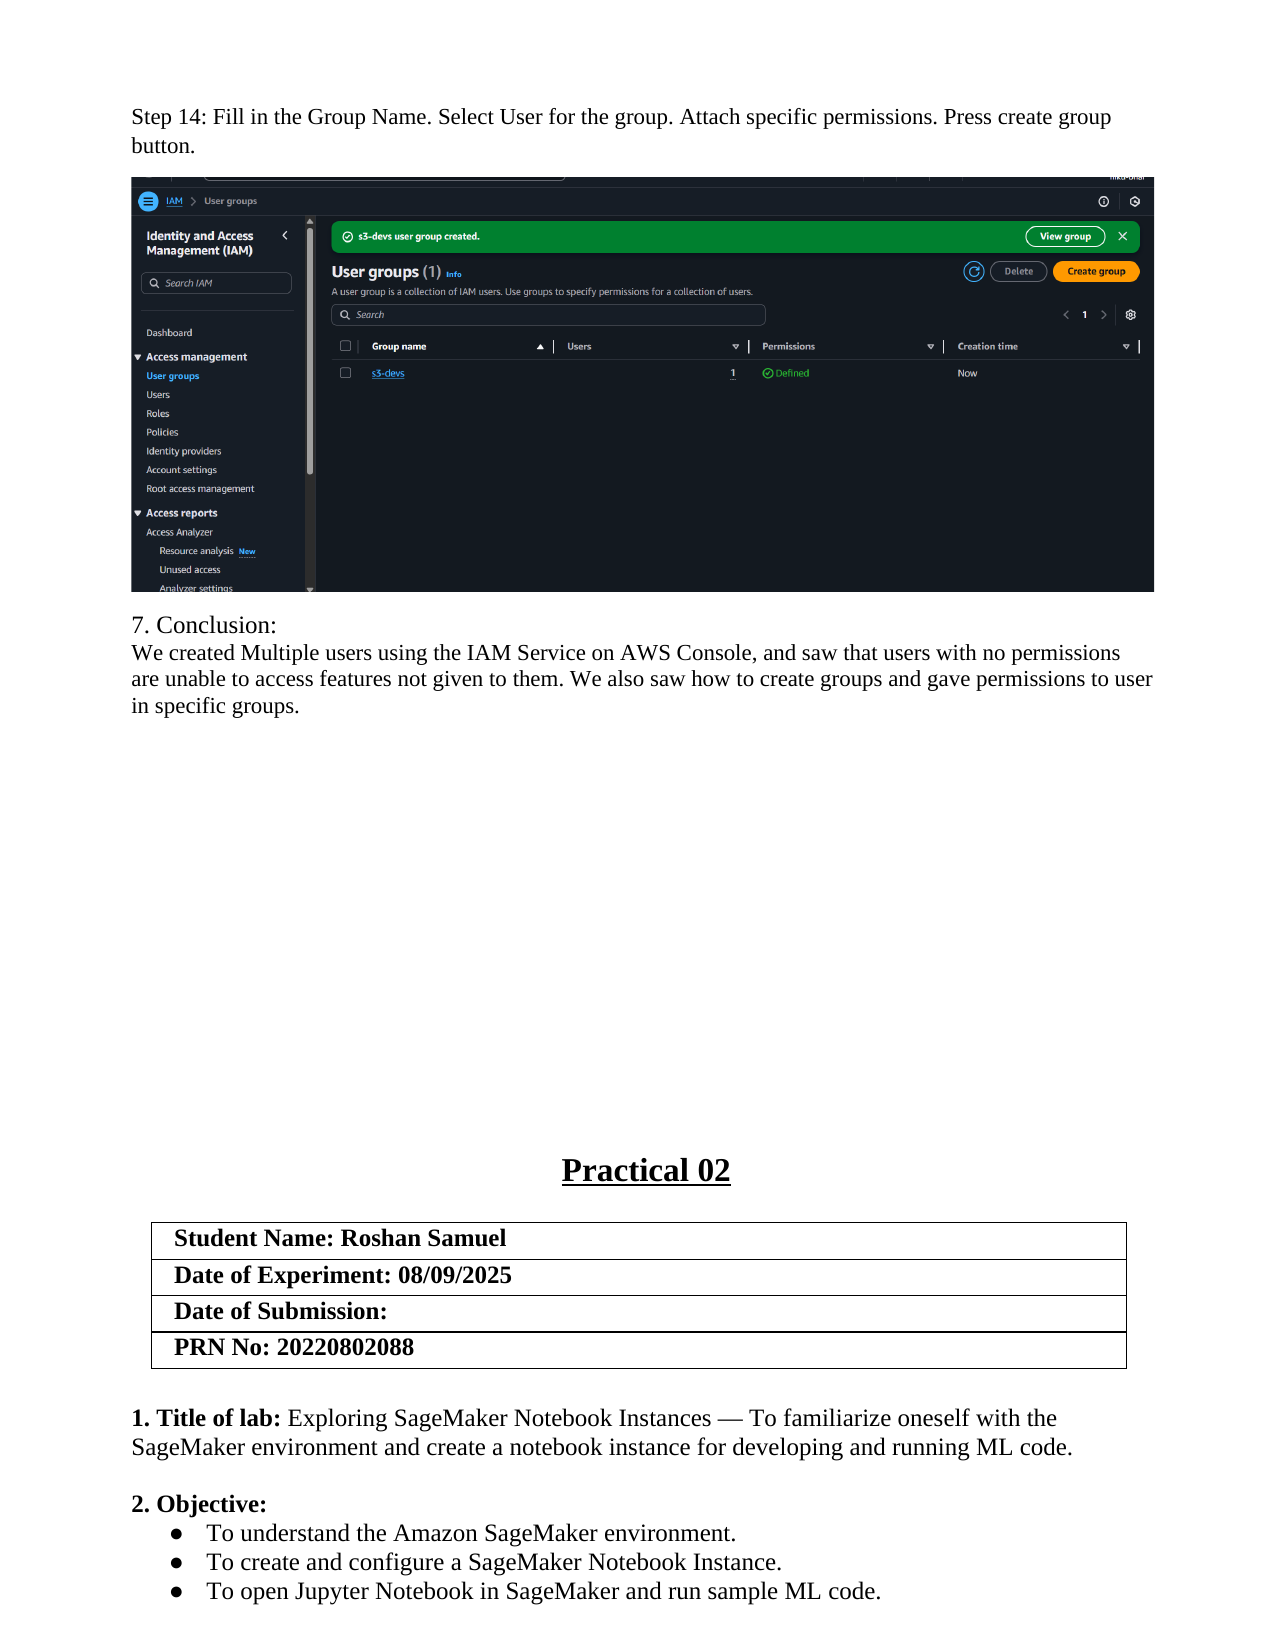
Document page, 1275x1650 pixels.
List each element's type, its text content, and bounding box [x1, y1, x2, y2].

text Step 14: Fill in the Group Name. Select User for the group. Attach specific permissions. Press create group button. [131, 103, 1154, 158]
table_cell Date of Experiment: 08/09/2025 [152, 1260, 1126, 1295]
table_header Student Name: Roshan Samuel [152, 1223, 1126, 1259]
list To open Jupyter Notebook in SageMaker and run sample ML code. [169, 1576, 1154, 1604]
table_cell Date of Submission: [152, 1296, 1126, 1331]
list To understand the Amazon SageMaker environment. [169, 1518, 1154, 1547]
list To create and configure a SageMaker Notebook Instance. [169, 1547, 1154, 1576]
picture [131, 177, 1155, 592]
text 7. Conclusion: We created Multiple users using the IAM Service on AWS Console, and saw that users with no permissions are unable to access features not given to them. We also saw how to create groups and gave permissions to user in specific groups. [131, 610, 1154, 718]
table_cell PRN No: 20220802088 [152, 1333, 1126, 1368]
text 1. Title of lab: Exploring SageMaker Notebook Instances — To familiarize oneself with the SageMaker environment and create a notebook instance for developing and running ML code. 2. Objective: [131, 1403, 1154, 1518]
subtitle Practical 02 [256, 1150, 1036, 1189]
